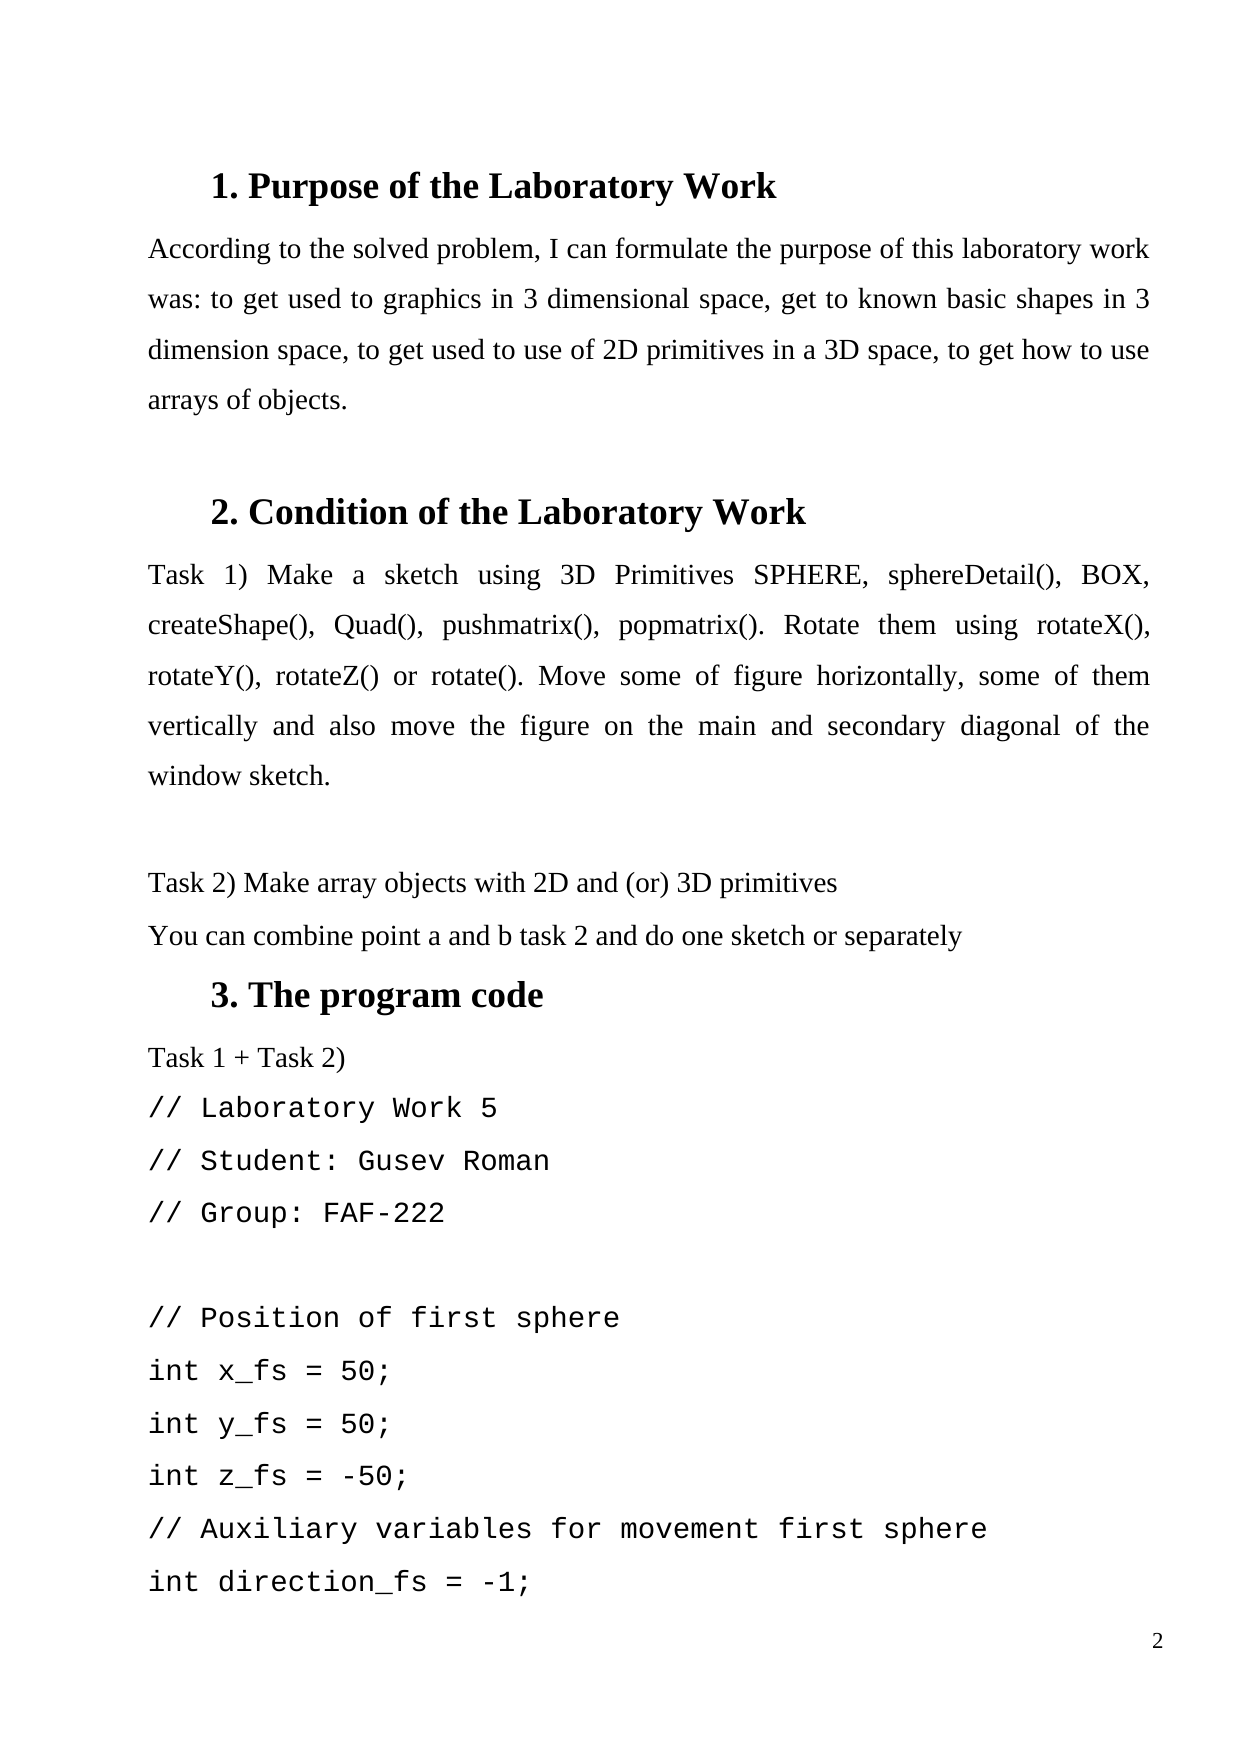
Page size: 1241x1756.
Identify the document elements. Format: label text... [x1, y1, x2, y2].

text // Student: Gusev Roman [148, 1146, 1151, 1179]
text // Group: FAF-222 [148, 1198, 1151, 1231]
text int y_fs = 50; [148, 1409, 1151, 1442]
text Task 1) Make a sketch using 3D Primitives SPHERE, sphereDetail(), BOX, createShape(), Quad(), pushmatrix(), popmatrix(). Rotate them using rotateX(), rotateY(), rotateZ() or rotate(). Move some of figure horizontally, some of them vertically and also move the figure on the main and secondary diagonal of the window sketch. [148, 557, 1151, 792]
text 2. Condition of the Laboratory Work [148, 489, 1151, 532]
text // Laboratory Work 5 [148, 1093, 1151, 1126]
text // Position of first sphere [148, 1304, 1151, 1337]
text 1. Purpose of the Laboratory Work [148, 163, 1151, 207]
text // Auxiliary variables for movement first sphere [148, 1514, 1151, 1547]
text int z_fs = -50; [148, 1461, 1151, 1494]
text You can combine point a and b task 2 and do one sketch or separately [148, 918, 1151, 952]
text int direction_fs = -1; [148, 1567, 1151, 1600]
text int x_fs = 50; [148, 1356, 1151, 1389]
text 3. The program code [148, 972, 1151, 1015]
text Task 2) Make array objects with 2D and (or) 3D primitives [148, 865, 1151, 899]
text Task 1 + Task 2) [148, 1040, 1151, 1073]
text According to the solved problem, I can formulate the purpose of this laboratory work was: to get used to graphics in 3 dimensional space, get to known basic shapes in 3 dimension space, to get used to use of 2D primitives in a 3D space, to get how to use arrays of objects. [148, 231, 1151, 416]
